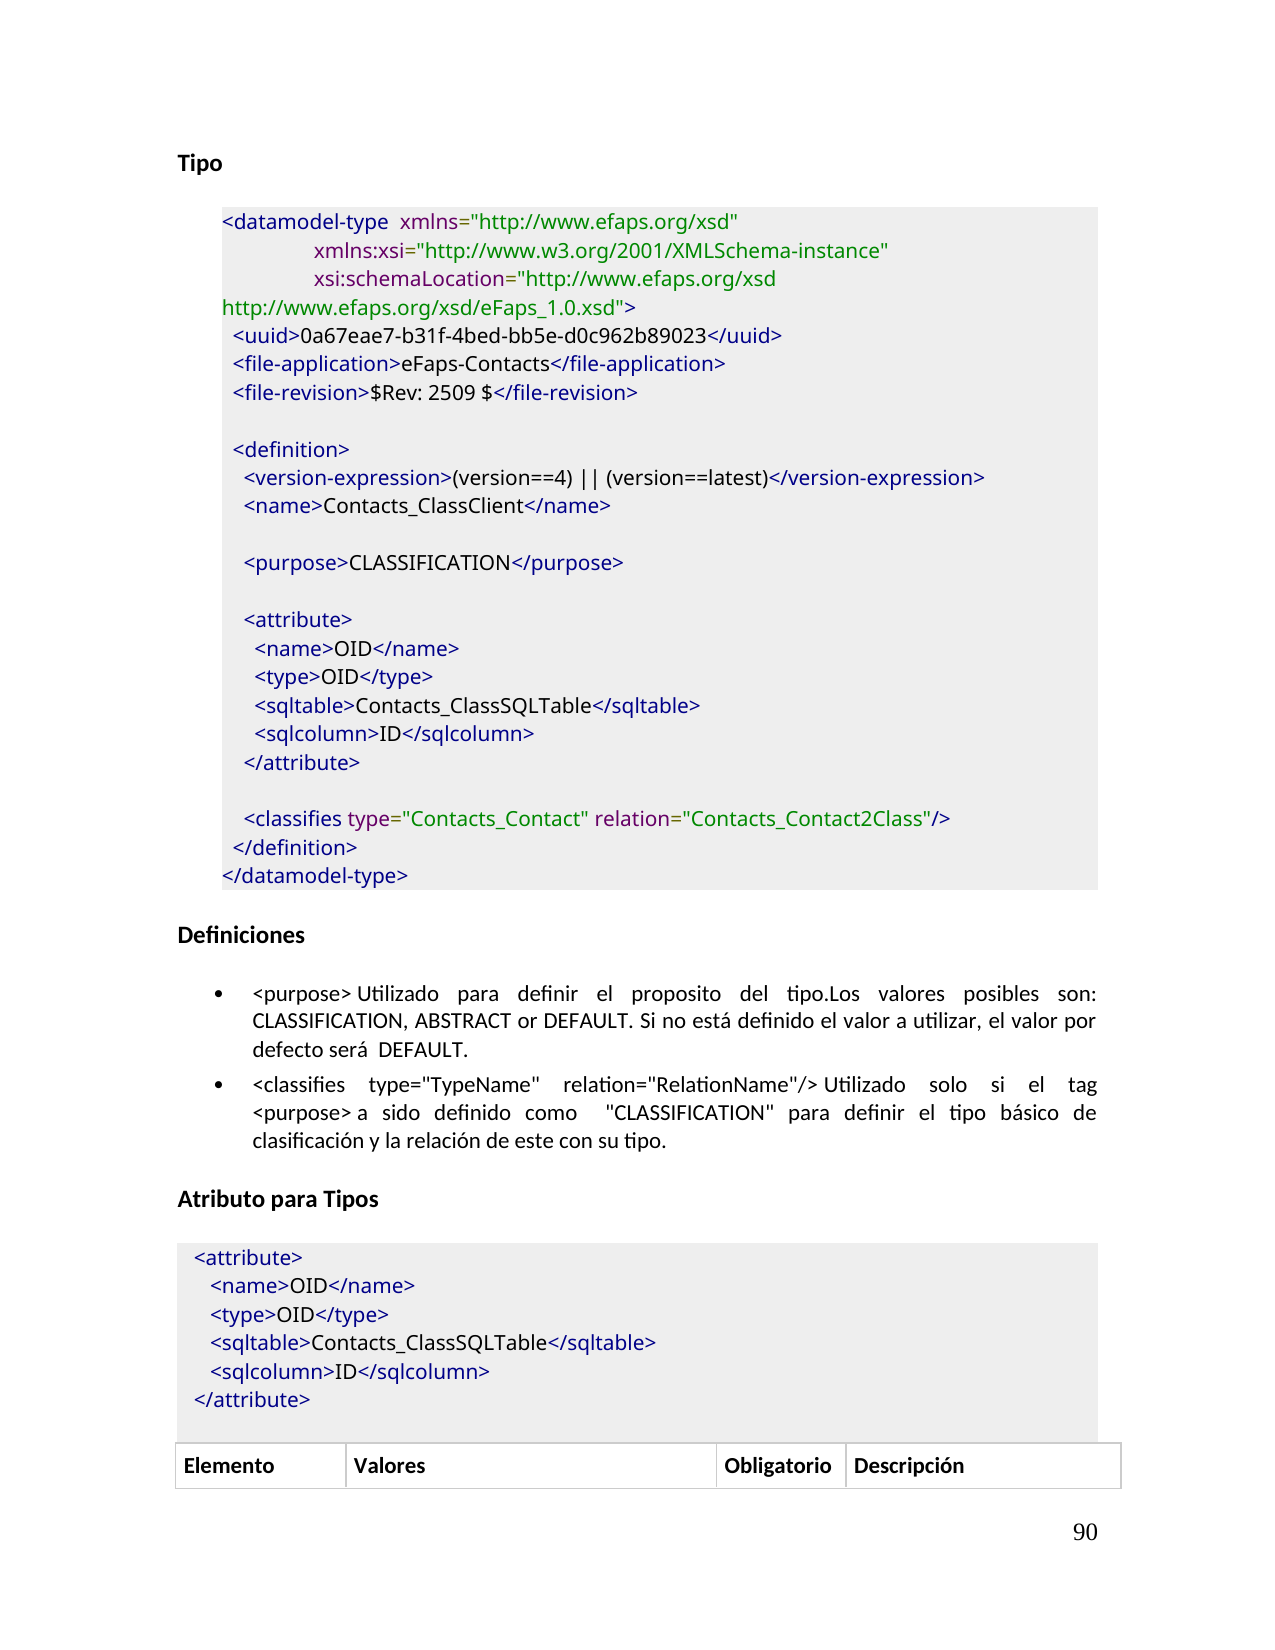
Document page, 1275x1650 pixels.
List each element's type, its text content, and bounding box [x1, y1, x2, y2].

text <attribute> <name>OID</name> <type>OID</type> <sqltable>Contacts_ClassSQLTable</sqltable> <sqlcolumn>ID</sqlcolumn> </attribute> [177, 1243, 1098, 1414]
list <purpose> Utilizado para definir el proposito del tipo.Los valores posibles son: CLASSIFICATION, ABSTRACT or DEFAULT. Si no está definido el valor a utilizar, el valor por defecto será DEFAULT. [215, 979, 1098, 1063]
table_header Descripción [847, 1444, 1120, 1487]
text <datamodel-type xmlns="http://www.efaps.org/xsd" xmlns:xsi="http://www.w3.org/2001/XMLSchema-instance" xsi:schemaLocation="http://www.efaps.org/xsd http://www.efaps.org/xsd/eFaps_1.0.xsd"> <uuid>0a67eae7-b31f-4bed-bb5e-d0c962b89023</uuid> <file-application>eFaps-Contacts</file-application> <file-revision>$Rev: 2509 $</file-revision> <definition> <version-expression>(version==4) || (version==latest)</version-expression> <name>Contacts_ClassClient</name> <purpose>CLASSIFICATION</purpose> <attribute> <name>OID</name> <type>OID</type> <sqltable>Contacts_ClassSQLTable</sqltable> <sqlcolumn>ID</sqlcolumn> </attribute> <classifies type="Contacts_Contact" relation="Contacts_Contact2Class"/> </definition> </datamodel-type> [222, 207, 1098, 890]
table_header Valores [347, 1444, 716, 1487]
table_header Obligatorio [717, 1444, 845, 1487]
list <classifies type="TypeName" relation="RelationName"/> Utilizado solo si el tag <purpose> a sido definido como "CLASSIFICATION" para definir el tipo básico de clasificación y la relación de este con su tipo. [215, 1070, 1098, 1154]
text Atributo para Tipos [177, 1183, 1098, 1214]
text Tipo [177, 148, 1098, 178]
table_header Elemento [176, 1444, 345, 1487]
text Definiciones [177, 919, 1098, 949]
